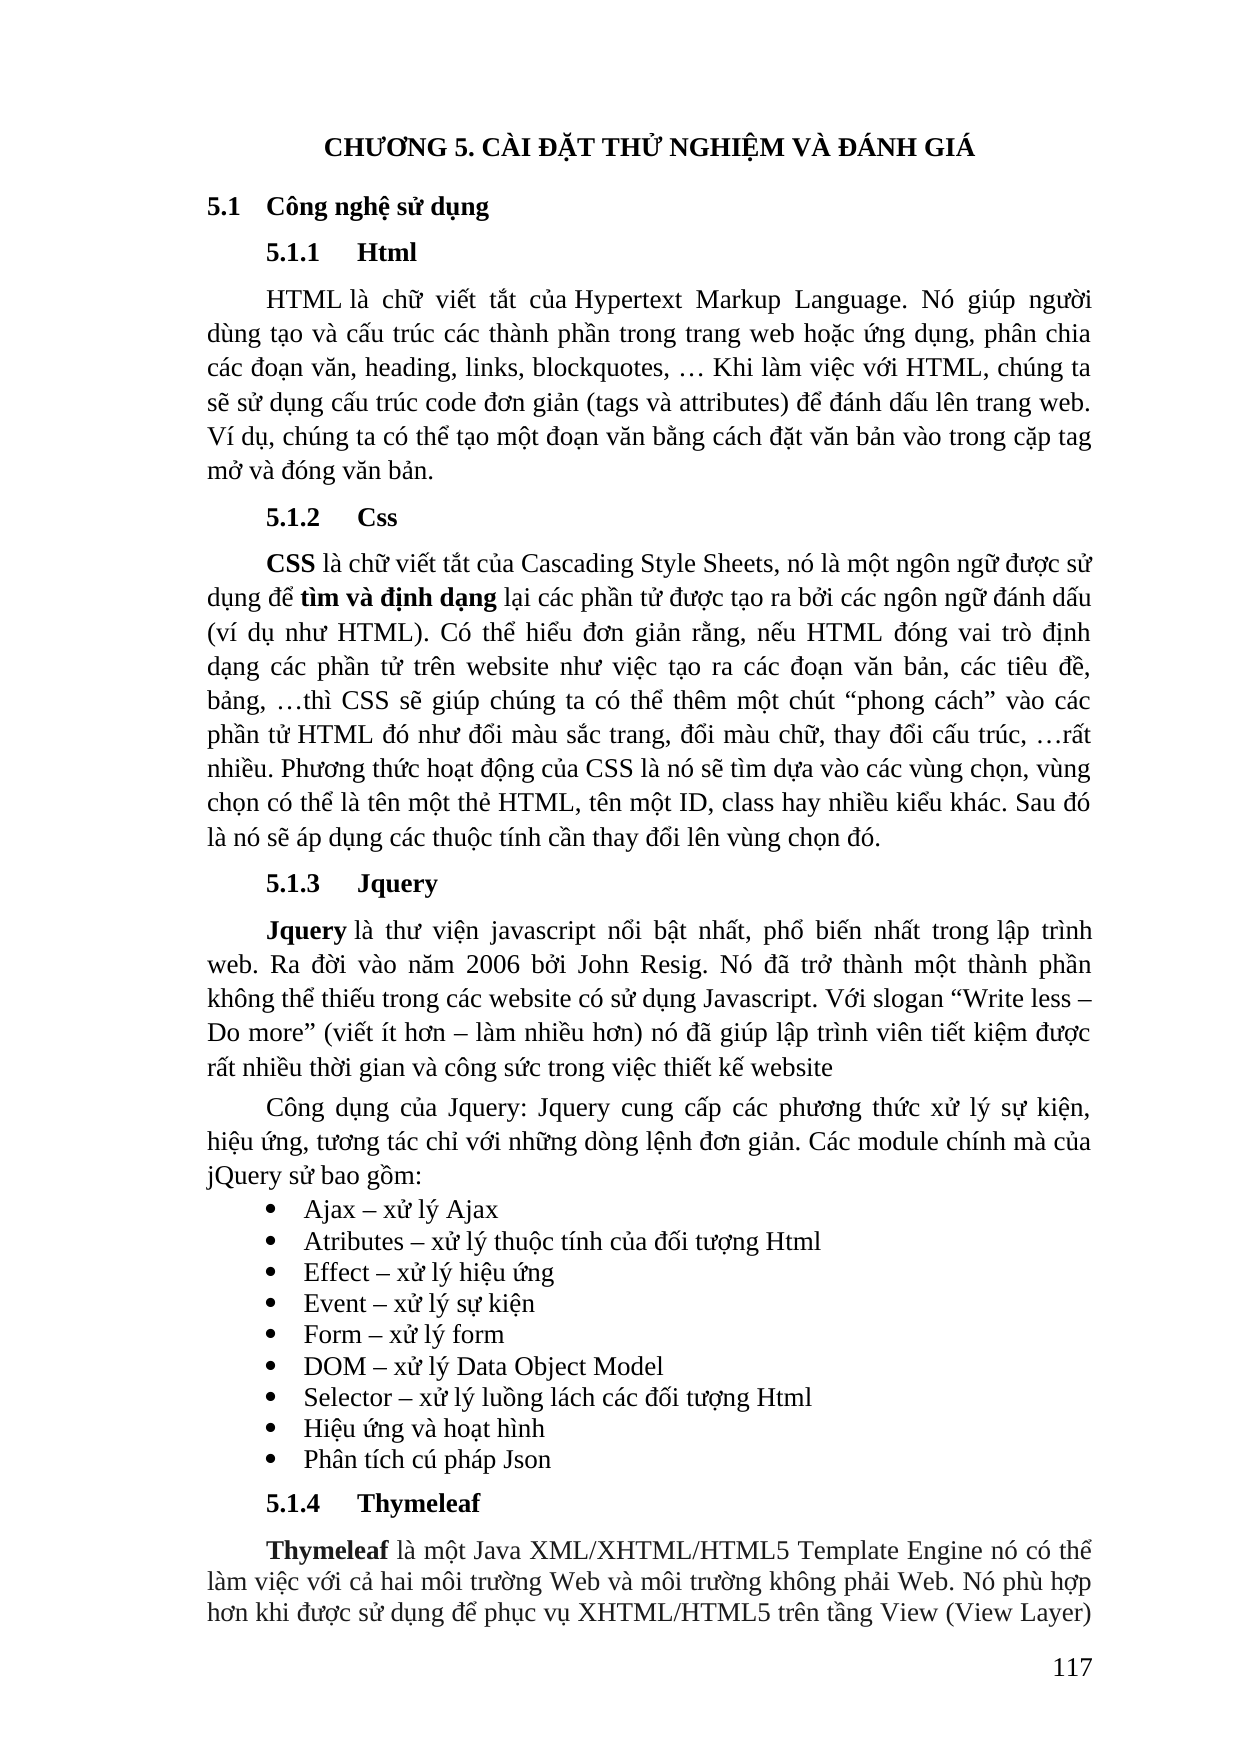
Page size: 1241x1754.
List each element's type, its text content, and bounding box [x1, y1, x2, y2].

list Effect – xử lý hiệu ứng [266, 1256, 1092, 1287]
text HTML là chữ viết tắt của Hypertext Markup Language. Nó giúp người dùng tạo và cấu trúc các thành phần trong trang web hoặc ứng dụng, phân chia các đoạn văn, heading, links, blockquotes, … Khi làm việc với HTML, chúng ta sẽ sử dụng cấu trúc code đơn giản (tags và attributes) để đánh dấu lên trang web. Ví dụ, chúng ta có thể tạo một đoạn văn bằng cách đặt văn bản vào trong cặp tag mở và đóng văn bản. [207, 283, 1092, 485]
list Hiệu ứng và hoạt hình [266, 1412, 1092, 1443]
list Ajax – xử lý Ajax [266, 1193, 1092, 1225]
list Atributes – xử lý thuộc tính của đối tượng Html [266, 1225, 1092, 1256]
subtitle Html [266, 236, 1092, 268]
text Công dụng của Jquery: Jquery cung cấp các phương thức xử lý sự kiện, hiệu ứng, tương tác chỉ với những dòng lệnh đơn giản. Các module chính mà của jQuery sử bao gồm: [207, 1091, 1092, 1125]
text Jquery là thư viện javascript nổi bật nhất, phổ biến nhất trong lập trình web. Ra đời vào năm 2006 bởi John Resig. Nó đã trở thành một thành phần không thể thiếu trong các website có sử dụng Javascript. Với slogan “Write less – Do more” (viết ít hơn – làm nhiều hơn) nó đã giúp lập trình viên tiết kiệm được rất nhiều thời gian và công sức trong việc thiết kế website [207, 914, 1092, 948]
subtitle Công nghệ sử dụng [207, 190, 1092, 221]
list Form – xử lý form [266, 1318, 1092, 1350]
text Công dụng của Jquery: Jquery cung cấp các phương thức xử lý sự kiện, hiệu ứng, tương tác chỉ với những dòng lệnh đơn giản. Các module chính mà của jQuery sử bao gồm: [207, 1156, 1092, 1191]
list Event – xử lý sự kiện [266, 1287, 1092, 1318]
subtitle Thymeleaf [266, 1487, 1092, 1518]
list Phân tích cú pháp Json [266, 1443, 1092, 1475]
subtitle Css [266, 501, 1092, 532]
text CSS là chữ viết tắt của Cascading Style Sheets, nó là một ngôn ngữ được sử dụng để tìm và định dạng lại các phần tử được tạo ra bởi các ngôn ngữ đánh dấu (ví dụ như HTML). Có thể hiểu đơn giản rằng, nếu HTML đóng vai trò định dạng các phần tử trên website như việc tạo ra các đoạn văn bản, các tiêu đề, bảng, …thì CSS sẽ giúp chúng ta có thể thêm một chút “phong cách” vào các phần tử HTML đó như đổi màu sắc trang, đổi màu chữ, thay đổi cấu trúc, …rất nhiều. Phương thức hoạt động của CSS là nó sẽ tìm dựa vào các vùng chọn, vùng chọn có thể là tên một thẻ HTML, tên một ID, class hay nhiều kiểu khác. Sau đó là nó sẽ áp dụng các thuộc tính cần thay đổi lên vùng chọn đó. [207, 547, 1092, 616]
list DOM – xử lý Data Object Model [266, 1350, 1092, 1381]
list Selector – xử lý luồng lách các đối tượng Html [266, 1381, 1092, 1412]
text Jquery là thư viện javascript nổi bật nhất, phổ biến nhất trong lập trình web. Ra đời vào năm 2006 bởi John Resig. Nó đã trở thành một thành phần không thể thiếu trong các website có sử dụng Javascript. Với slogan “Write less – Do more” (viết ít hơn – làm nhiều hơn) nó đã giúp lập trình viên tiết kiệm được rất nhiều thời gian và công sức trong việc thiết kế website [207, 1048, 1092, 1082]
subtitle Jquery [266, 867, 1092, 898]
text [207, 1534, 1092, 1627]
subtitle CÀI ĐẶT THỬ NGHIỆM VÀ ĐÁNH GIÁ [207, 131, 1092, 162]
